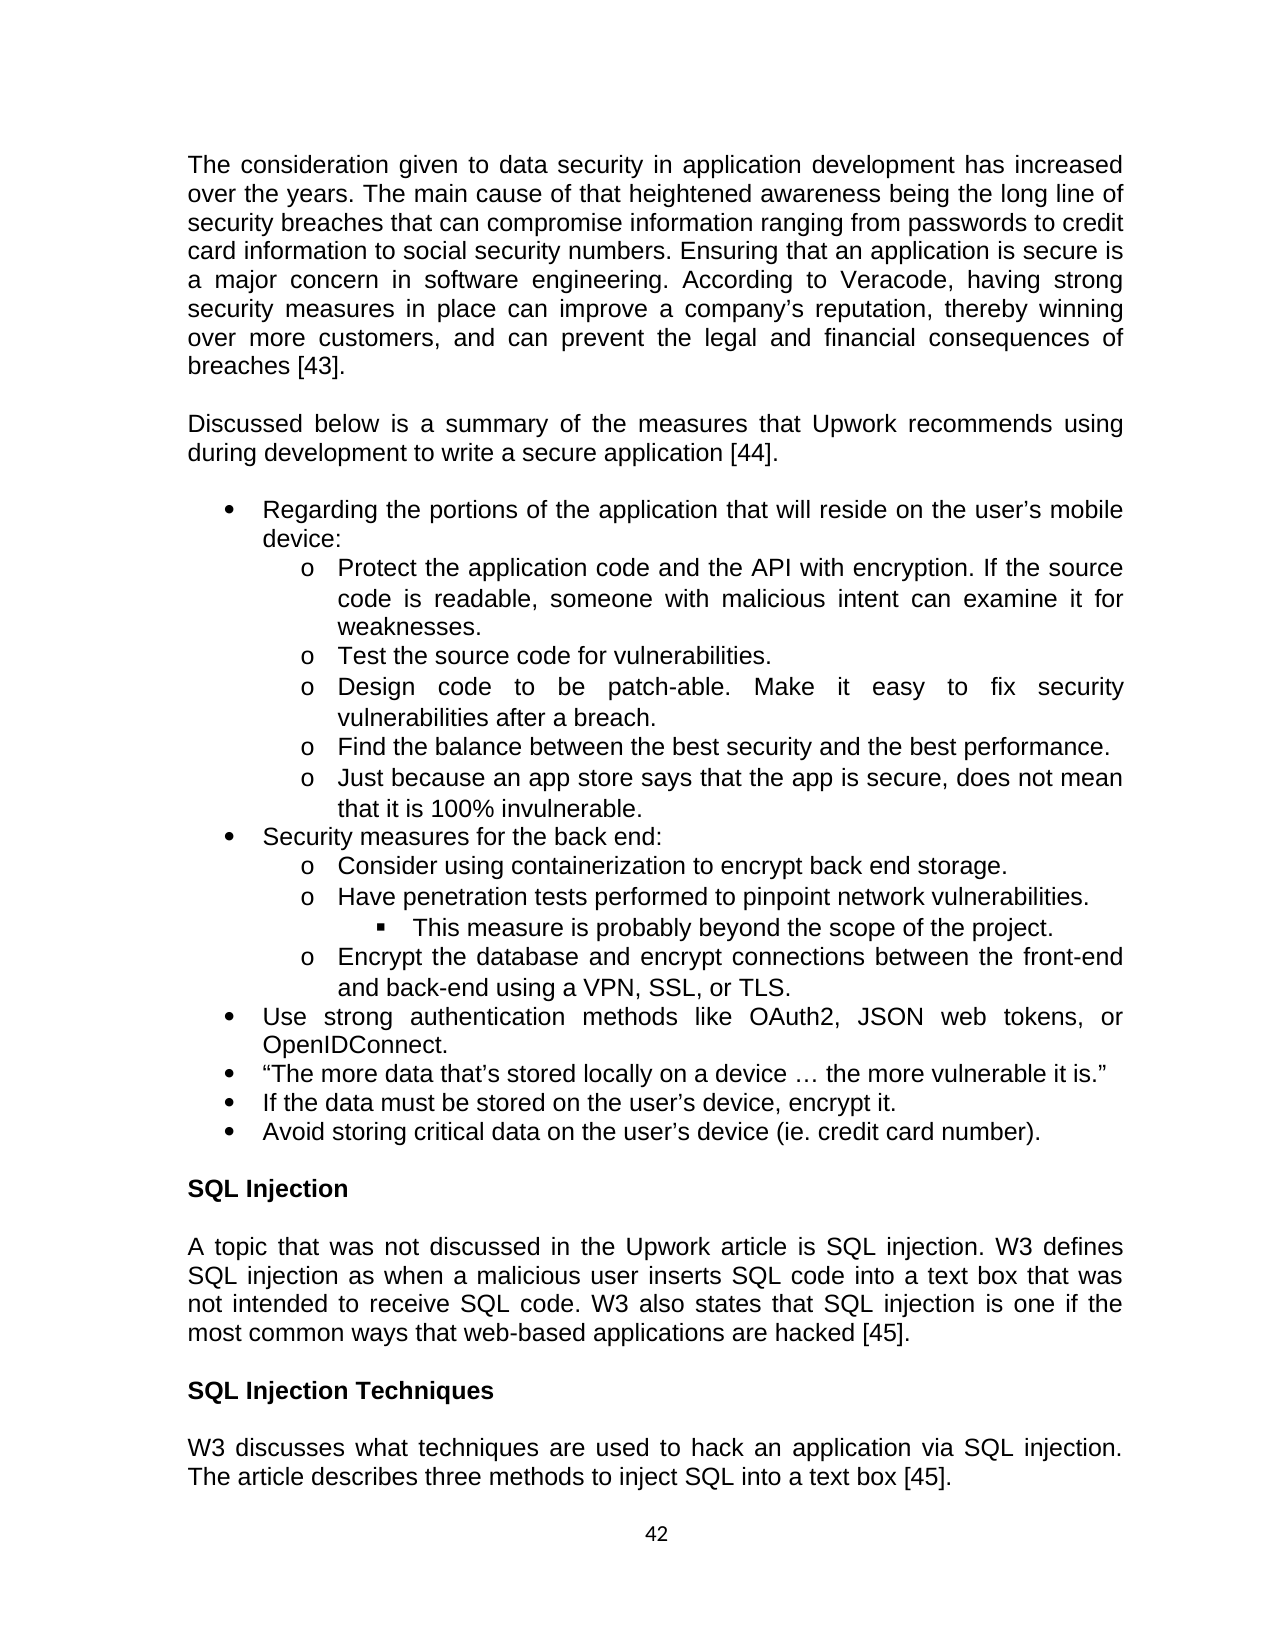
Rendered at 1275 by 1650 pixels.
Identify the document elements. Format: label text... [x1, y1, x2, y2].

list Security measures for the back end: [225, 822, 1125, 851]
text SQL Injection [187, 1174, 1125, 1203]
list Encrypt the database and encrypt connections between the front-end and back-end using a VPN, SSL, or TLS. [300, 942, 1125, 1002]
list Use strong authentication methods like OAuth2, JSON web tokens, or OpenIDConnect. [225, 1002, 1125, 1059]
text Discussed below is a summary of the measures that Upwork recommends using during development to write a secure application [44]. [187, 409, 1125, 466]
list Just because an app store says that the app is secure, does not mean that it is 100% invulnerable. [300, 763, 1125, 822]
list Test the source code for vulnerabilities. [300, 641, 1125, 672]
text W3 discusses what techniques are used to hack an application via SQL injection. The article describes three methods to inject SQL into a text box [45]. [187, 1433, 1125, 1491]
text SQL Injection Techniques [187, 1376, 1125, 1404]
list Design code to be patch-able. Make it easy to fix security vulnerabilities after a breach. [300, 672, 1125, 732]
list Protect the application code and the API with encryption. If the source code is readable, someone with malicious intent can examine it for weaknesses. [300, 553, 1125, 641]
list Regarding the portions of the application that will reside on the user’s mobile device: [225, 495, 1125, 553]
list If the data must be stored on the user’s device, encrypt it. [225, 1088, 1125, 1117]
text The consideration given to data security in application development has increased over the years. The main cause of that heightened awareness being the long line of security breaches that can compromise information ranging from passwords to credit card information to social security numbers. Ensuring that an application is secure is a major concern in software engineering. According to Veracode, having strong security measures in place can improve a company’s reputation, thereby winning over more customers, and can prevent the legal and financial consequences of breaches [43]. [187, 150, 1125, 380]
list This measure is probably beyond the scope of the project. [375, 913, 1125, 942]
list Have penetration tests performed to pinpoint network vulnerabilities. [300, 882, 1125, 913]
list Consider using containerization to encrypt back end storage. [300, 851, 1125, 882]
list Find the balance between the best security and the best performance. [300, 732, 1125, 763]
text A topic that was not discussed in the Upwork article is SQL injection. W3 defines SQL injection as when a malicious user inserts SQL code into a text box that was not intended to receive SQL code. W3 also states that SQL injection is one if the most common ways that web-based applications are hacked [45]. [187, 1232, 1125, 1347]
list “The more data that’s stored locally on a device … the more vulnerable it is.” [225, 1059, 1125, 1088]
list Avoid storing critical data on the user’s device (ie. credit card number). [225, 1117, 1125, 1146]
